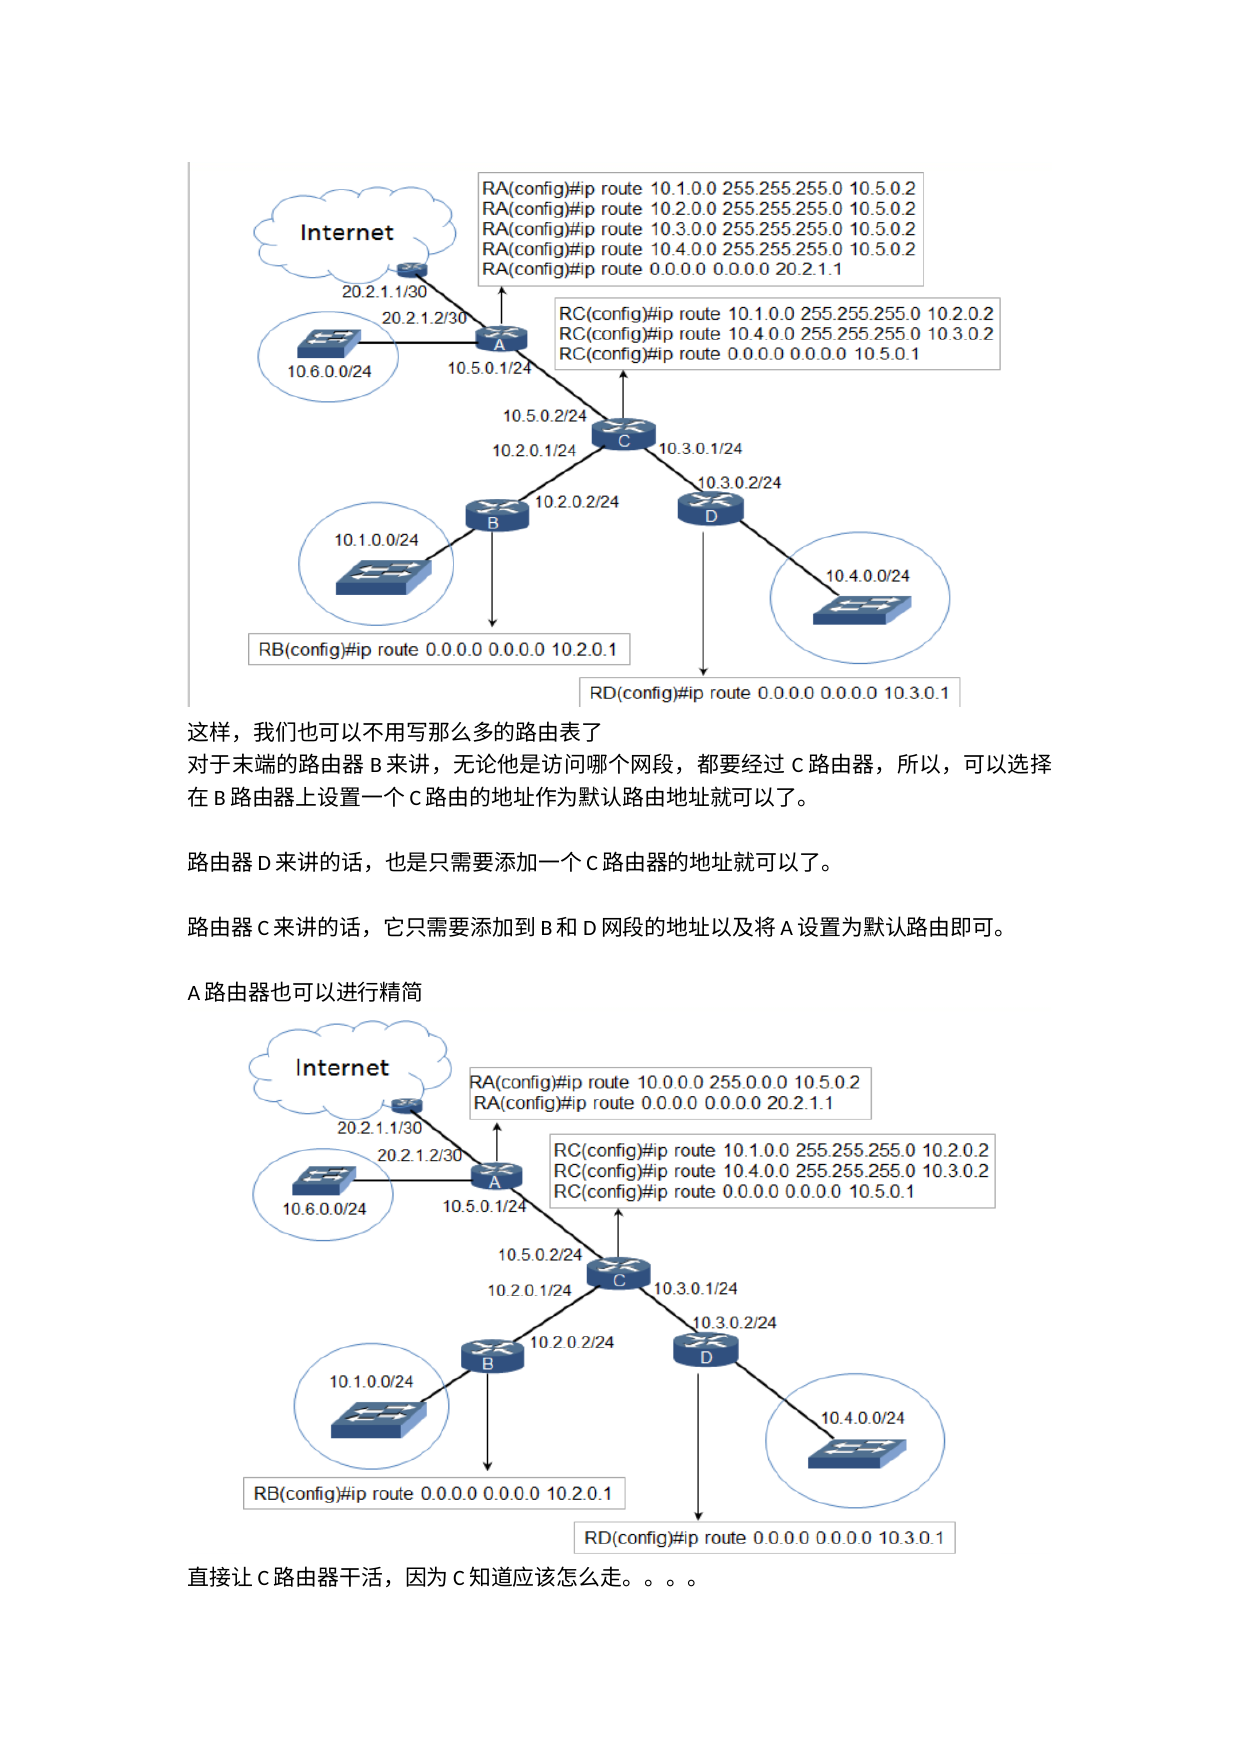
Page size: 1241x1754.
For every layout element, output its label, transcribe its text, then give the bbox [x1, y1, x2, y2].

text 直接让C路由器干活，因为C知道应该怎么走。。。。 [187, 1559, 1053, 1592]
text A路由器也可以进行精简 [187, 974, 1053, 1007]
text 路由器C来讲的话，它只需要添加到B和D网段的地址以及将A设置为默认路由即可。 [187, 909, 1053, 942]
text 对于末端的路由器B来讲，无论他是访问哪个网段，都要经过C路由器，所以，可以选择在B路由器上设置一个C路由的地址作为默认路由地址就可以了。 [187, 747, 1053, 812]
picture [187, 1007, 1052, 1554]
text 这样，我们也可以不用写那么多的路由表了 [187, 714, 1053, 747]
text 路由器D来讲的话，也是只需要添加一个C路由器的地址就可以了。 [187, 844, 1053, 877]
picture [187, 162, 1052, 707]
